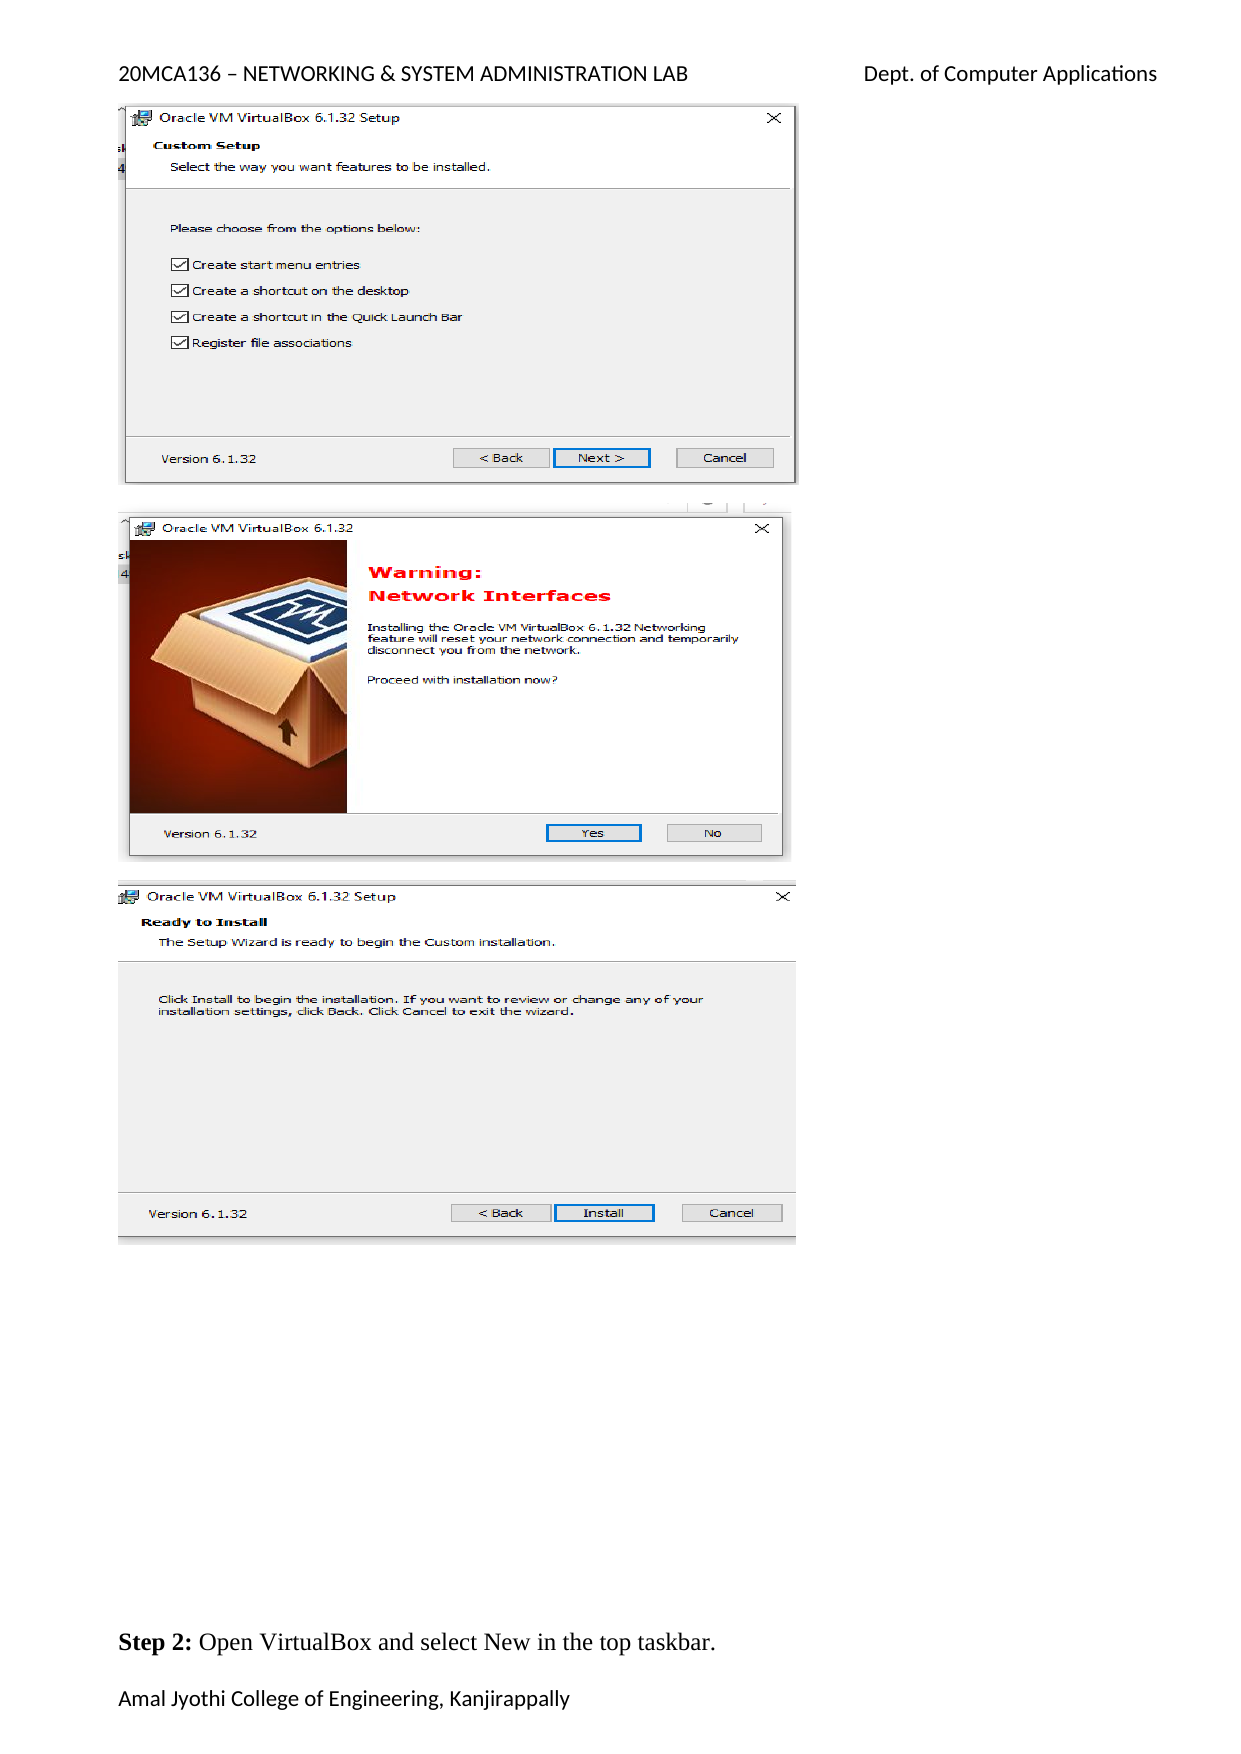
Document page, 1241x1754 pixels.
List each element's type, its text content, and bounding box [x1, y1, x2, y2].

picture [118, 103, 799, 485]
picture [118, 503, 792, 862]
text Step 2: Open VirtualBox and select New in the top taskbar. [118, 1627, 1167, 1656]
picture [118, 880, 796, 1245]
